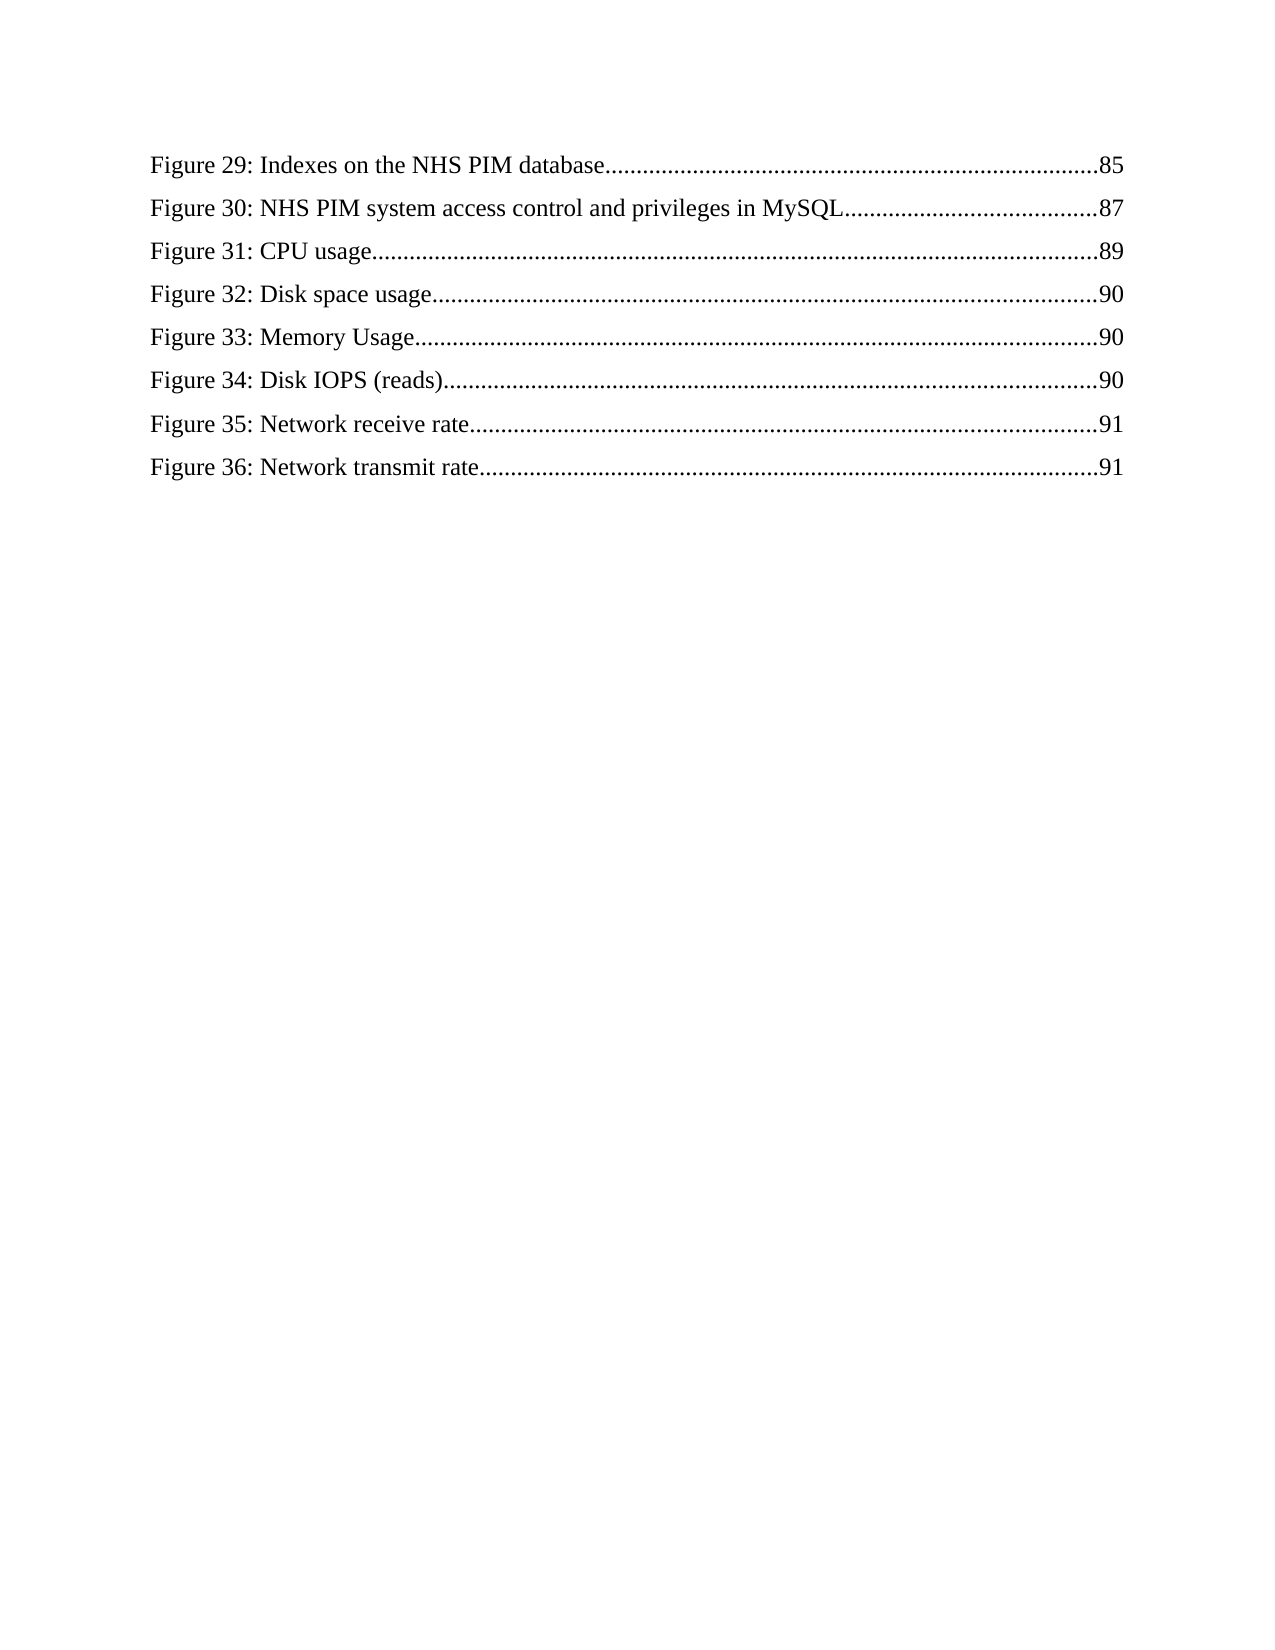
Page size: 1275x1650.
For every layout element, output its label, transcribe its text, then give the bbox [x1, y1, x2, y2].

text Figure 29: Indexes on the NHS PIM database 85 [150, 150, 1125, 179]
text Figure 30: NHS PIM system access control and privileges in MySQL 87 [150, 193, 1125, 222]
text Figure 34: Disk IOPS (reads) 90 [150, 366, 1125, 394]
text Figure 36: Network transmit rate 91 [150, 452, 1125, 481]
text Figure 32: Disk space usage 90 [150, 279, 1125, 308]
text Figure 33: Memory Usage 90 [150, 322, 1125, 351]
text Figure 31: CPU usage 89 [150, 236, 1125, 265]
text Figure 35: Network receive rate 91 [150, 409, 1125, 437]
